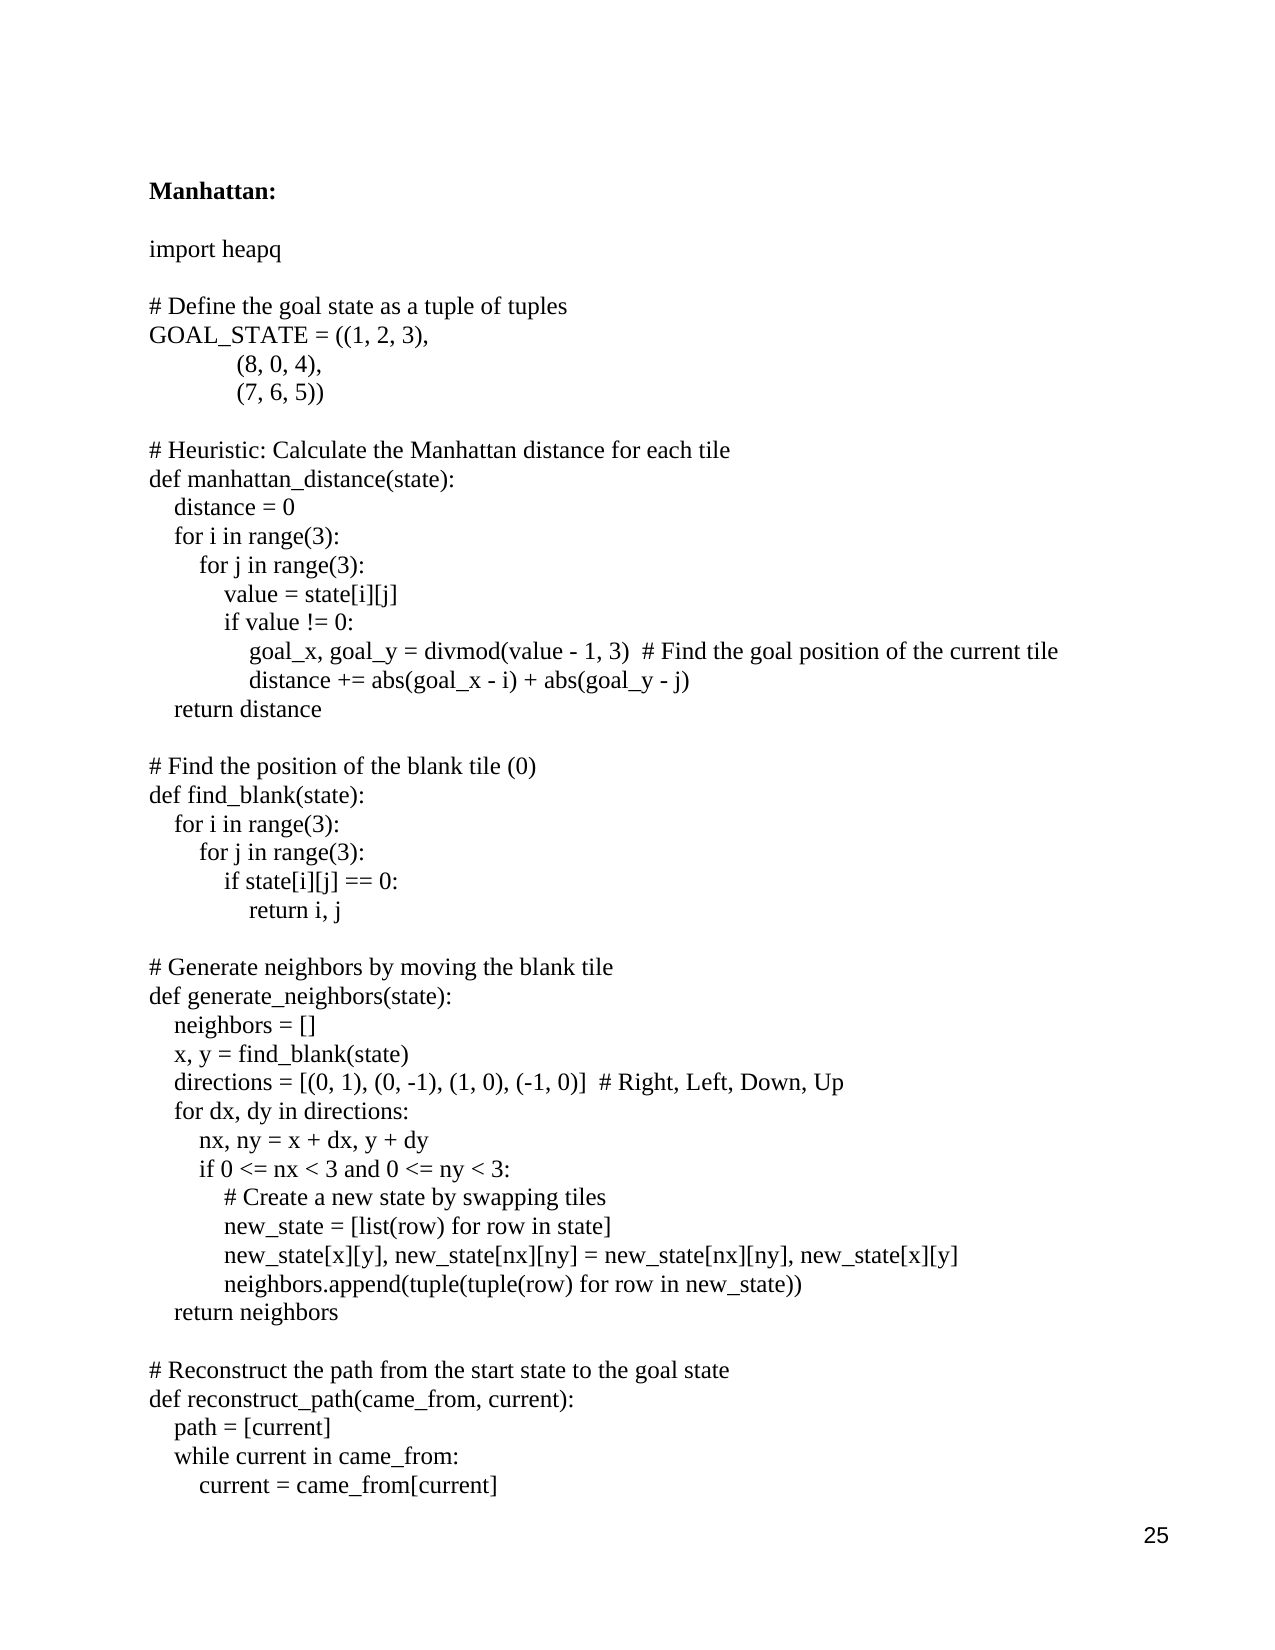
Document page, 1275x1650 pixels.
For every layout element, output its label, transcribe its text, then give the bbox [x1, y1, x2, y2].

text (8, 0, 4), [149, 349, 1064, 377]
text for j in range(3): [149, 550, 1064, 579]
text x, y = find_blank(state) [149, 1039, 1064, 1067]
text current = came_from[current] [149, 1470, 1064, 1499]
text goal_x, goal_y = divmod(value - 1, 3) # Find the goal position of the current tile [149, 636, 1064, 665]
text distance = 0 [149, 492, 1064, 521]
text for i in range(3): [149, 809, 1064, 837]
text neighbors = [] [149, 1010, 1064, 1039]
text return i, j [149, 895, 1064, 924]
text for i in range(3): [149, 521, 1064, 550]
text Manhattan: [149, 176, 1064, 205]
text def manhattan_distance(state): [149, 464, 1064, 492]
text new_state[x][y], new_state[nx][ny] = new_state[nx][ny], new_state[x][y] [149, 1240, 1064, 1269]
text value = state[i][j] [149, 579, 1064, 607]
text if state[i][j] == 0: [149, 866, 1064, 895]
text if value != 0: [149, 607, 1064, 636]
text # Define the goal state as a tuple of tuples [149, 291, 1064, 320]
text while current in came_from: [149, 1441, 1064, 1470]
text directions = [(0, 1), (0, -1), (1, 0), (-1, 0)] # Right, Left, Down, Up [149, 1067, 1064, 1096]
text return neighbors [149, 1297, 1064, 1326]
text # Create a new state by swapping tiles [149, 1182, 1064, 1211]
text def find_blank(state): [149, 780, 1064, 809]
text # Generate neighbors by moving the blank tile [149, 952, 1064, 981]
text neighbors.append(tuple(tuple(row) for row in new_state)) [149, 1269, 1064, 1297]
text def reconstruct_path(came_from, current): [149, 1384, 1064, 1412]
text for dx, dy in directions: [149, 1096, 1064, 1125]
text import heapq [149, 234, 1064, 262]
text # Find the position of the blank tile (0) [149, 751, 1064, 780]
text GOAL_STATE = ((1, 2, 3), [149, 320, 1064, 349]
text # Reconstruct the path from the start state to the goal state [149, 1355, 1064, 1384]
text path = [current] [149, 1412, 1064, 1441]
text nx, ny = x + dx, y + dy [149, 1125, 1064, 1154]
text if 0 <= nx < 3 and 0 <= ny < 3: [149, 1154, 1064, 1182]
text for j in range(3): [149, 837, 1064, 866]
text return distance [149, 694, 1064, 722]
text (7, 6, 5)) [149, 377, 1064, 406]
text distance += abs(goal_x - i) + abs(goal_y - j) [149, 665, 1064, 694]
text def generate_neighbors(state): [149, 981, 1064, 1010]
text new_state = [list(row) for row in state] [149, 1211, 1064, 1240]
text # Heuristic: Calculate the Manhattan distance for each tile [149, 435, 1064, 464]
